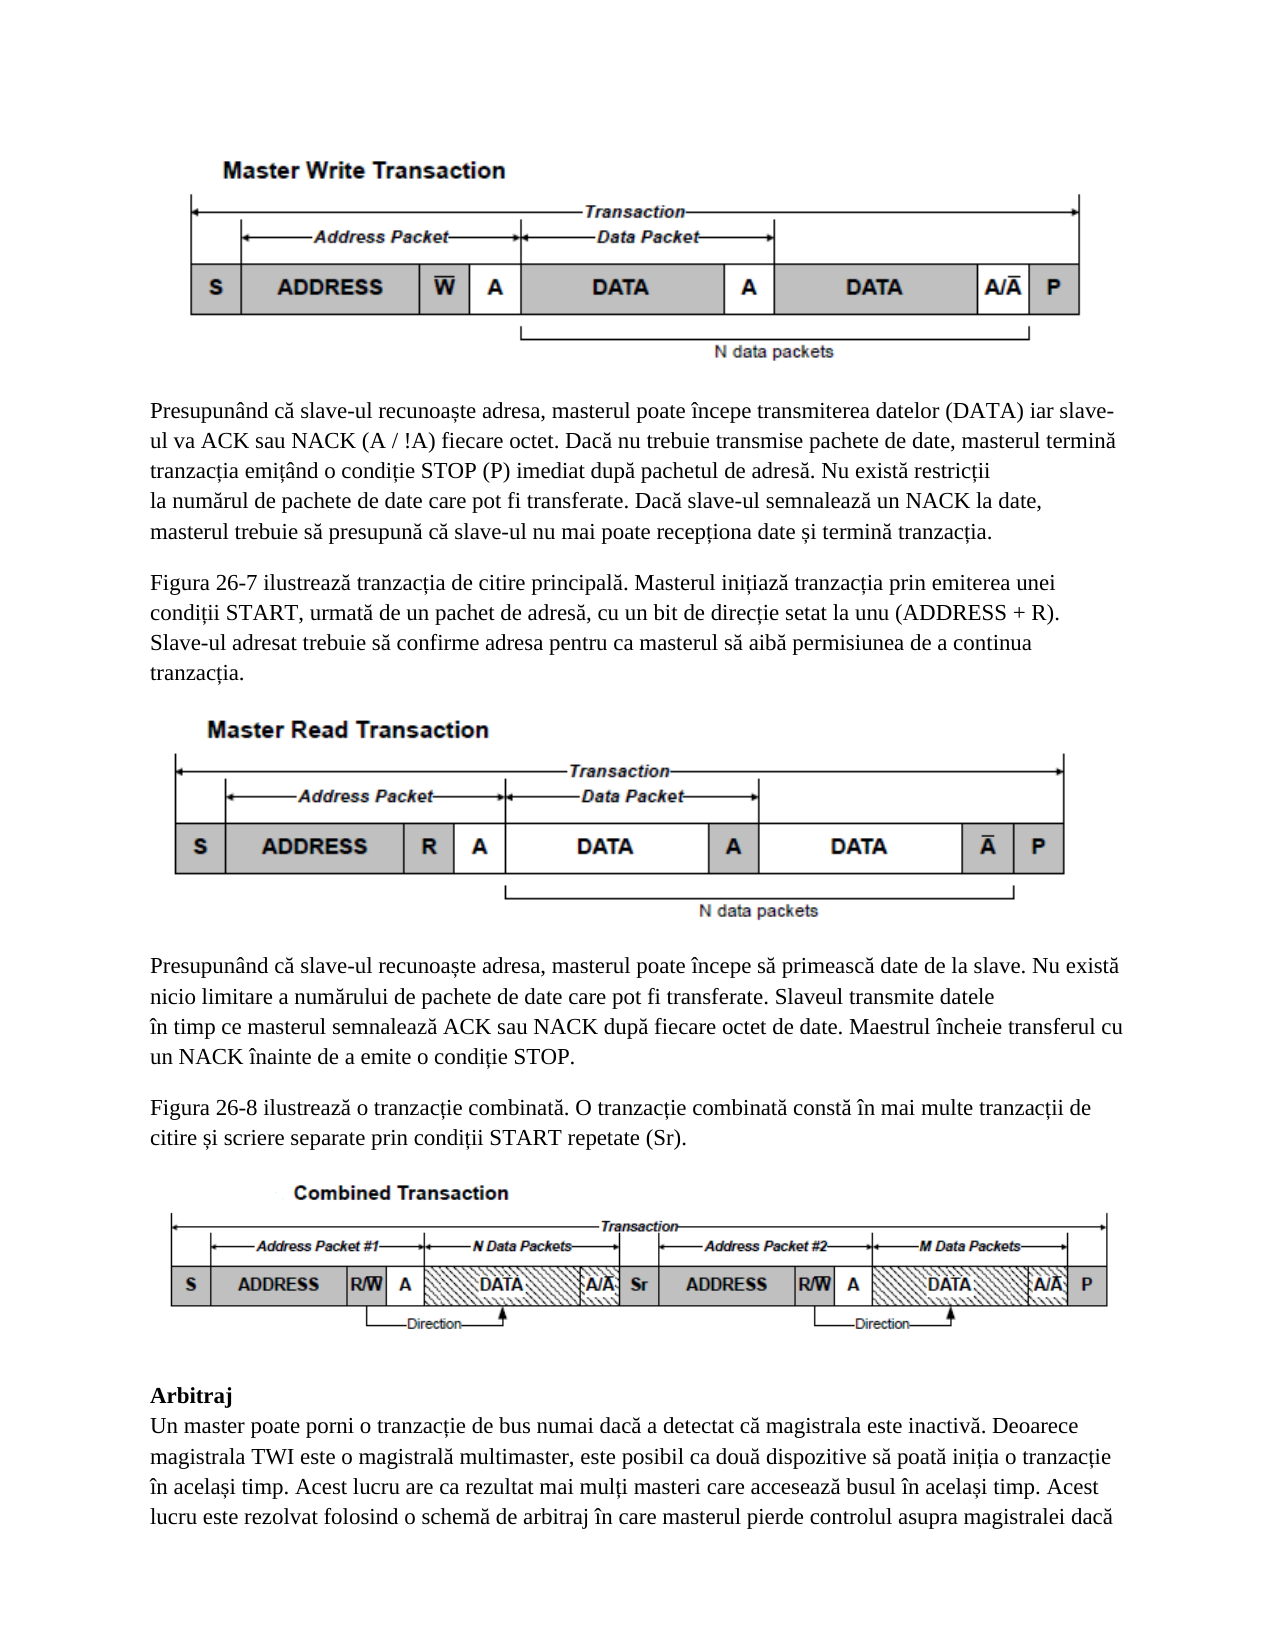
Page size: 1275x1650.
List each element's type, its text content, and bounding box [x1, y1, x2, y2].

text Presupunând că slave-ul recunoaște adresa, masterul poate începe transmiterea datelor (DATA) iar slave-ul va ACK sau NACK (A / !A) fiecare octet. Dacă nu trebuie transmise pachete de date, masterul termină tranzacția emițând o condiție STOP (P) imediat după pachetul de adresă. Nu există restricții la numărul de pachete de date care pot fi transferate. Dacă slave-ul semnalează un NACK la date, masterul trebuie să presupună că slave-ul nu mai poate recepționa date și termină tranzacția. [150, 397, 1125, 544]
text Figura 26-7 ilustrează tranzacția de citire principală. Masterul inițiază tranzacția prin emiterea unei condiții START, urmată de un pachet de adresă, cu un bit de direcție setat la unu (ADDRESS + R). Slave-ul adresat trebuie să confirme adresa pentru ca masterul să aibă permisiunea de a continua tranzacția. [150, 569, 1125, 686]
text Figura 26-8 ilustrează o tranzacție combinată. O tranzacție combinată constă în mai multe tranzacții de citire și scriere separate prin condiții START repetate (Sr). [150, 1094, 1125, 1151]
picture [150, 150, 1113, 372]
picture [150, 710, 1093, 928]
text Presupunând că slave-ul recunoaște adresa, masterul poate începe să primească date de la slave. Nu există nicio limitare a numărului de pachete de date care pot fi transferate. Slaveul transmite datele în timp ce masterul semnalează ACK sau NACK după fiecare octet de date. Maestrul încheie transferul cu un NACK înainte de a emite o condiție STOP. [150, 953, 1125, 1069]
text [150, 1382, 1125, 1529]
picture [150, 1175, 1125, 1358]
